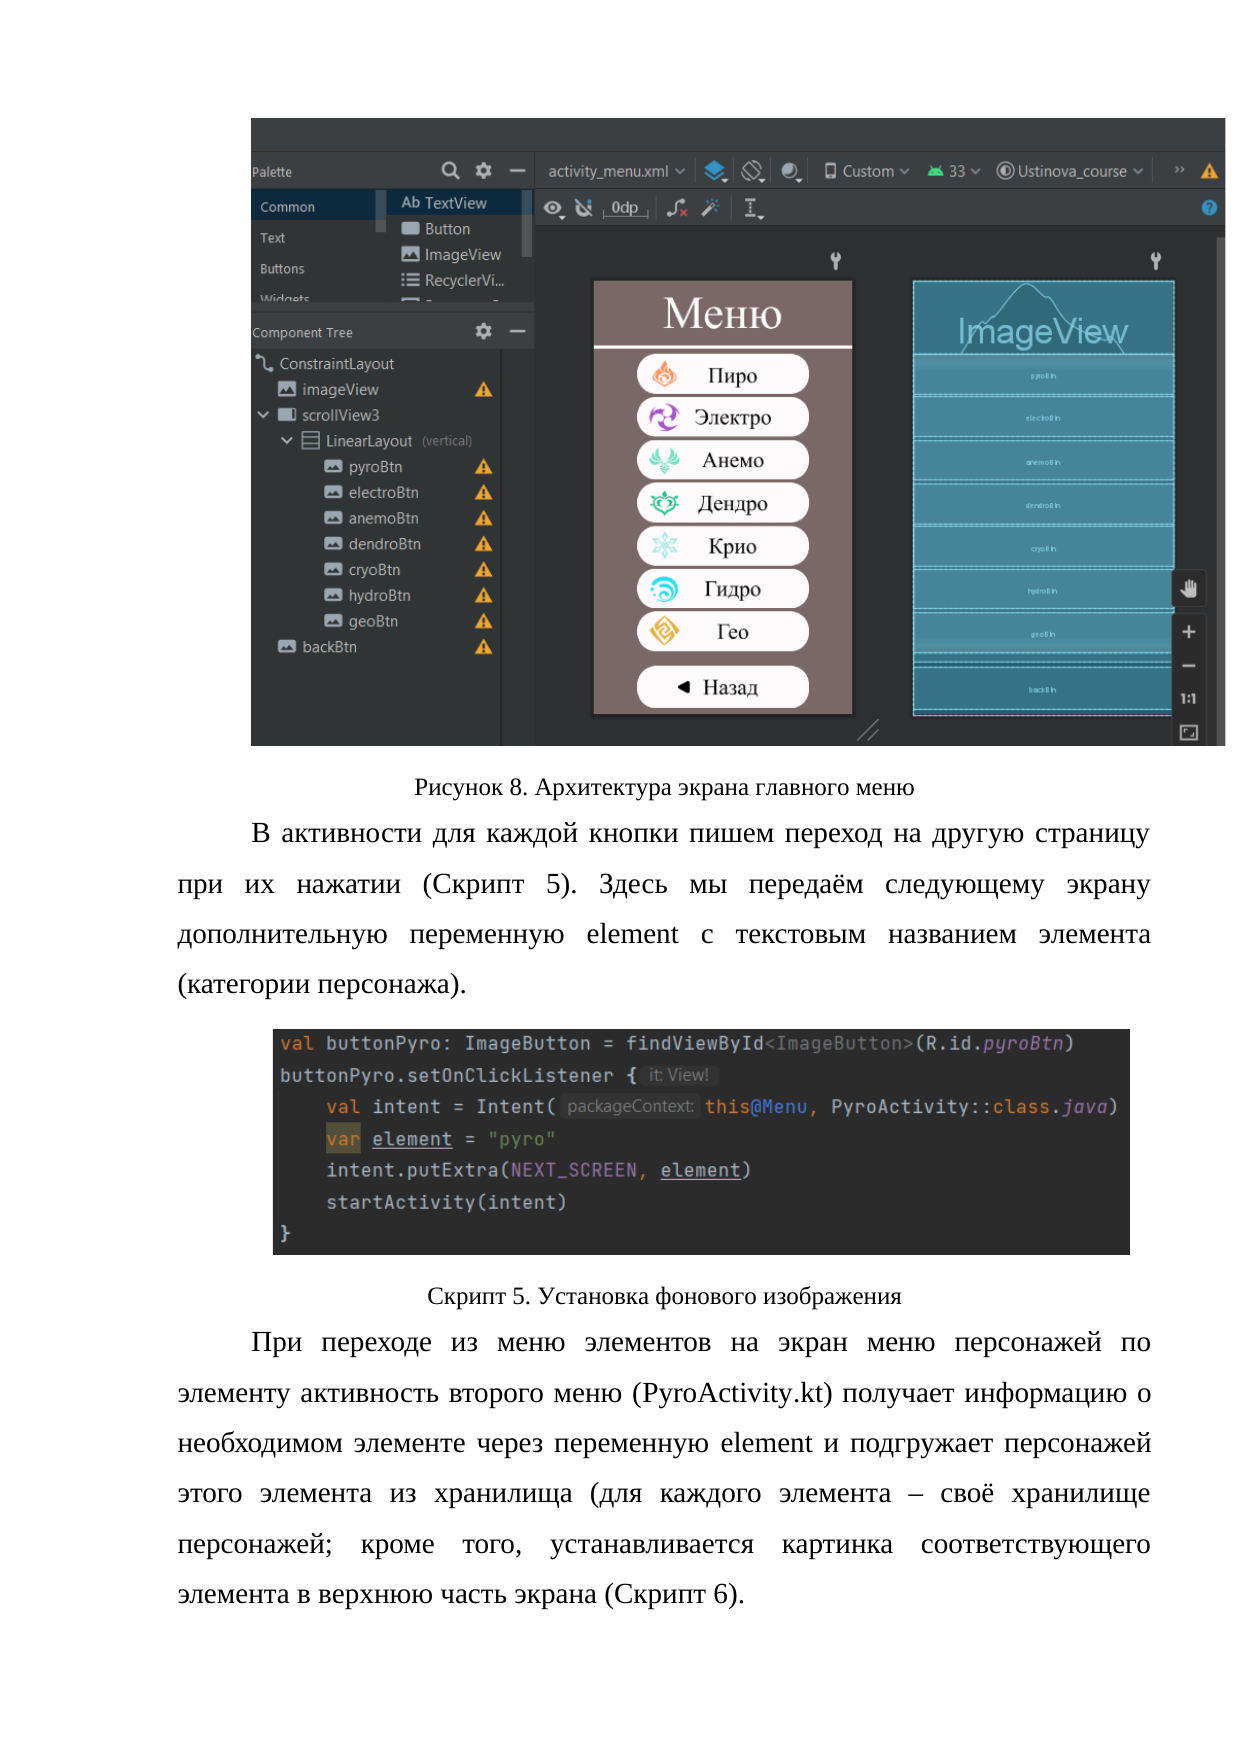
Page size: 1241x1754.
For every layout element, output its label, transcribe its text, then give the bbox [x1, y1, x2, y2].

text При переходе из меню элементов на экран меню персонажей по элементу активность второго меню (PyroActivity.kt) получает информацию о необходимом элементе через переменную element и подгружает персонажей этого элемента из хранилища (для каждого элемента – своё хранилище персонажей; кроме того, устанавливается картинка соответствующего элемента в верхнюю часть экрана (Скрипт 6). [177, 1324, 1152, 1609]
text В активности для каждой кнопки пишем переход на другую страницу при их нажатии (Скрипт 5). Здесь мы передаём следующему экрану дополнительную переменную element с текстовым названием элемента (категории персонажа). [177, 815, 1152, 1000]
picture [251, 118, 1226, 746]
text Рисунок 8. Архитектура экрана главного меню [177, 772, 1152, 801]
picture [272, 1029, 1130, 1255]
text Скрипт 5. Установка фонового изображения [177, 1281, 1152, 1310]
